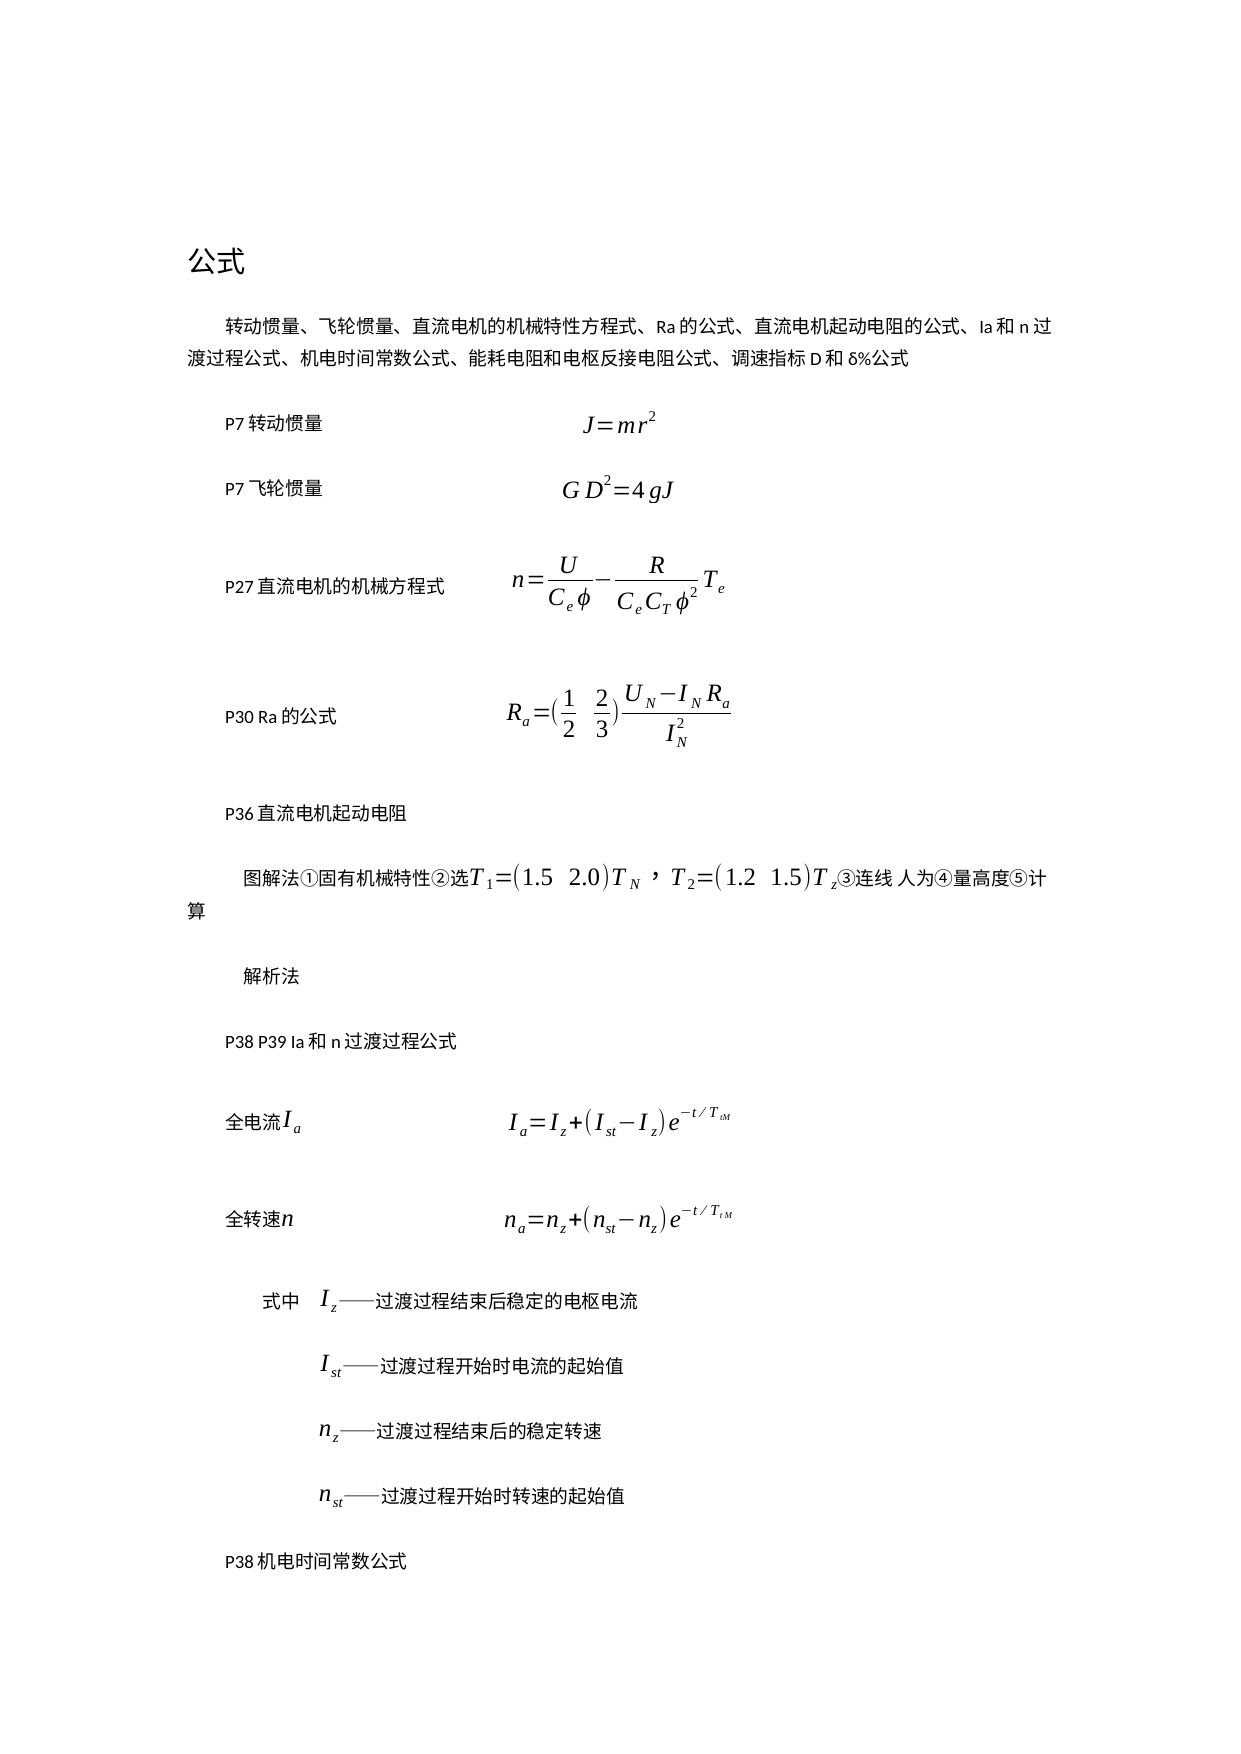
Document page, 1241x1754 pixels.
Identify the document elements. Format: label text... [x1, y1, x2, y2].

text 图解法①固有机械特性②选③连线 人为④量高度⑤计算 [187, 861, 1053, 926]
text P38 P39 Ia和n过渡过程公式 [187, 1024, 1053, 1056]
text 公式 [187, 227, 1053, 292]
text 转动惯量、飞轮惯量、直流电机的机械特性方程式、Ra的公式、直流电机起动电阻的公式、Ia和n过渡过程公式、机电时间常数公式、能耗电阻和电枢反接电阻公式、调速指标D和δ%公式 [187, 309, 1053, 374]
text P30 Ra的公式 [187, 666, 1053, 764]
text ——过渡过程开始时转速的起始值 [225, 1479, 1053, 1511]
text P7转动惯量 [187, 406, 1053, 439]
text 全转速 [187, 1186, 1053, 1251]
text P36直流电机起动电阻 [187, 796, 1053, 829]
text 全电流 [187, 1089, 1053, 1154]
text P38机电时间常数公式 [187, 1544, 1053, 1576]
text ——过渡过程开始时电流的起始值 [225, 1349, 1053, 1381]
text 解析法 [187, 959, 1053, 991]
text P27直流电机的机械方程式 [187, 536, 1053, 634]
text P7飞轮惯量 [187, 471, 1053, 504]
text 式中 ——过渡过程结束后稳定的电枢电流 [225, 1284, 1053, 1316]
text ——过渡过程结束后的稳定转速 [225, 1414, 1053, 1446]
